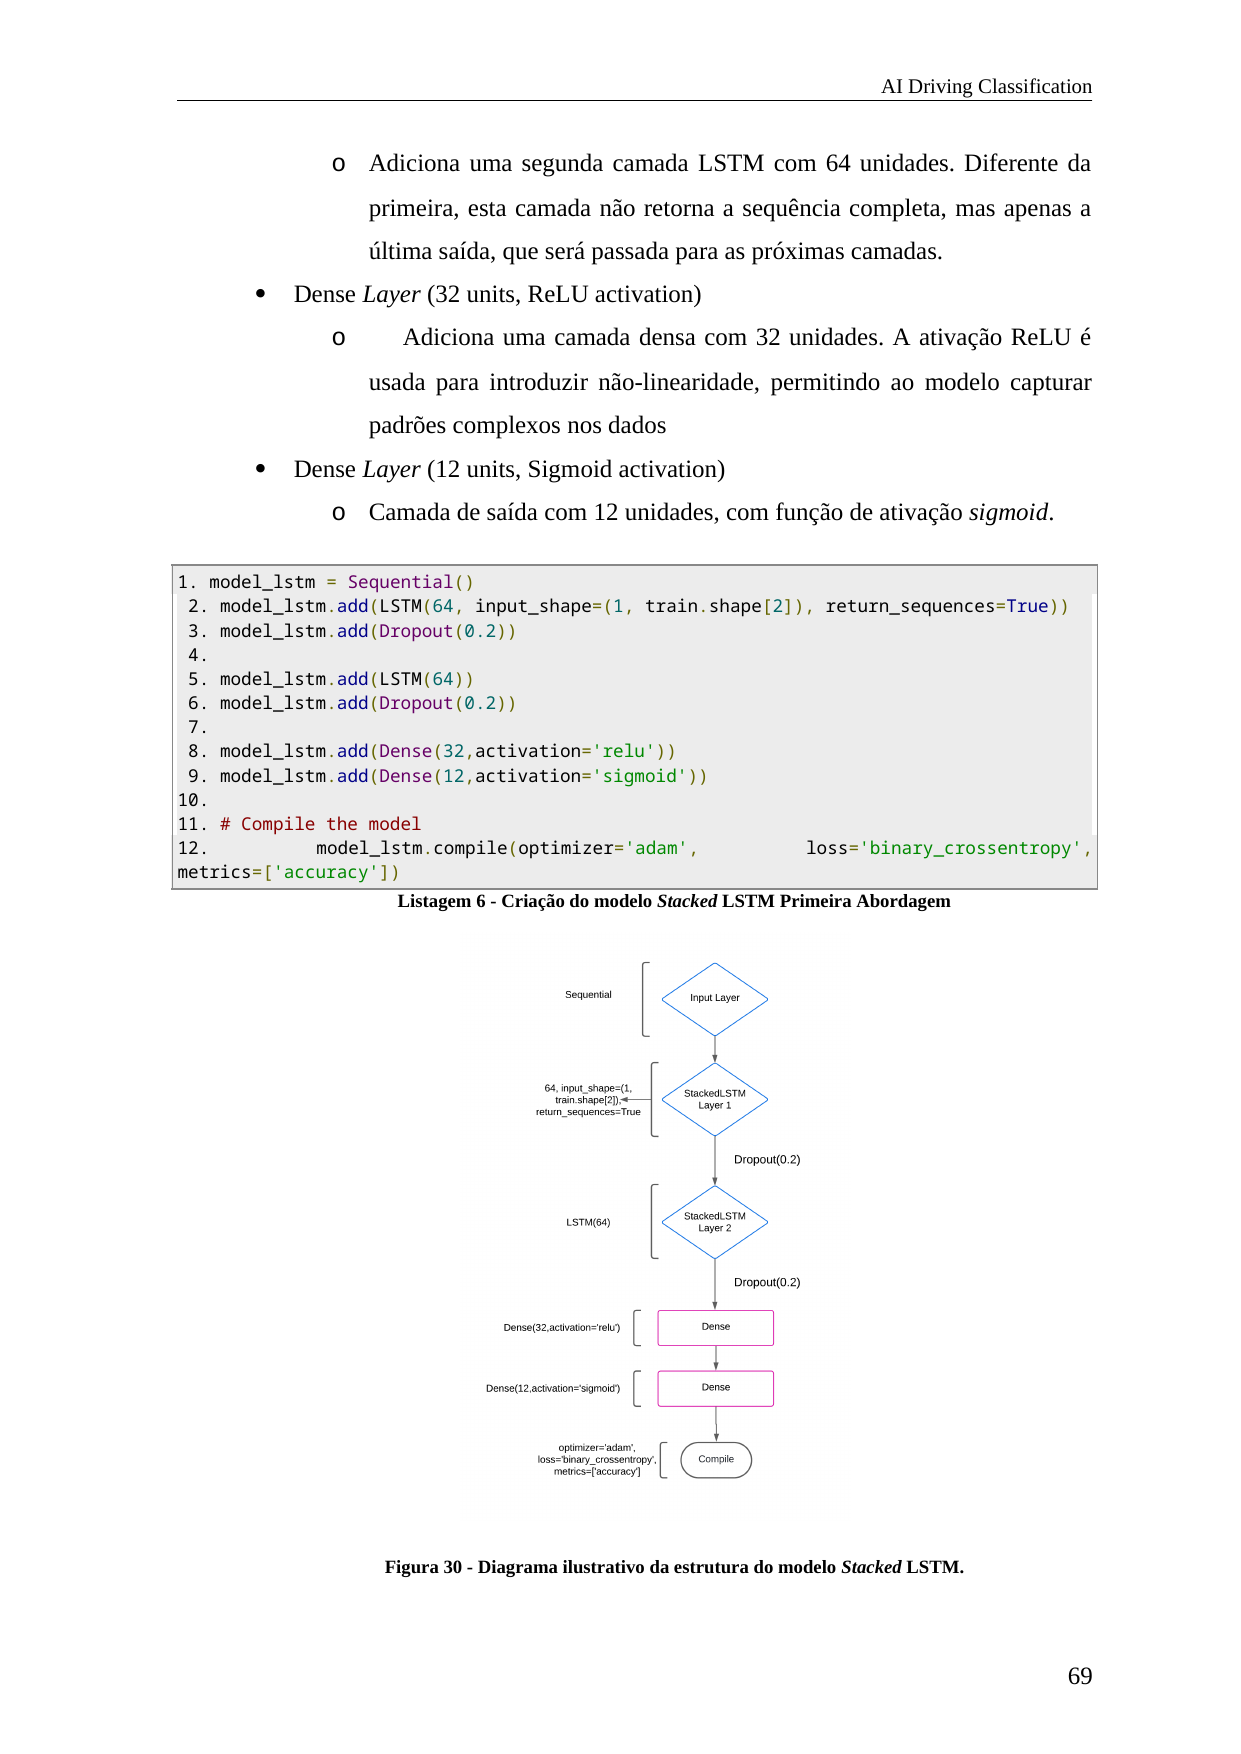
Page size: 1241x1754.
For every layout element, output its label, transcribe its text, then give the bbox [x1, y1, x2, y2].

text 10. [177, 787, 1092, 811]
text Figura 30 - Diagrama ilustrativo da estrutura do modelo Stacked LSTM. [256, 1556, 1092, 1578]
picture [459, 932, 852, 1521]
text 5. model_lstm.add(LSTM(64)) [177, 666, 1092, 691]
list Camada de saída com 12 unidades, com função de ativação sigmoid. [331, 497, 1092, 528]
text 11. # Compile the model [177, 811, 1092, 830]
list Adiciona uma camada densa com 32 unidades. A ativação ReLU é usada para introduzir não-linearidade, permitindo ao modelo capturar padrões complexos nos dados [331, 322, 1092, 439]
list Adiciona uma segunda camada LSTM com 64 unidades. Diferente da primeira, esta camada não retorna a sequência completa, mas apenas a última saída, que será passada para as próximas camadas. [331, 148, 1092, 265]
text Listagem 6 - Criação do modelo Stacked LSTM Primeira Abordagem [256, 890, 1092, 911]
text 8. model_lstm.add(Dense(32,activation='relu')) [177, 739, 1092, 763]
text 9. model_lstm.add(Dense(12,activation='sigmoid')) [177, 763, 1092, 787]
text 6. model_lstm.add(Dropout(0.2)) [177, 691, 1092, 715]
text 1. model_lstm = Sequential() [173, 566, 1097, 594]
list Dense Layer (32 units, ReLU activation) [256, 279, 1092, 308]
text 3. model_lstm.add(Dropout(0.2)) [177, 618, 1092, 642]
text 4. [177, 642, 1092, 666]
text 2. model_lstm.add(LSTM(64, input_shape=(1, train.shape[2]), return_sequences=True)) [177, 594, 1092, 618]
text 12. model_lstm.compile(optimizer='adam', loss='binary_crossentropy', metrics=['accuracy']) [173, 830, 1097, 888]
text 7. [177, 715, 1092, 739]
list Dense Layer (12 units, Sigmoid activation) [256, 454, 1092, 482]
